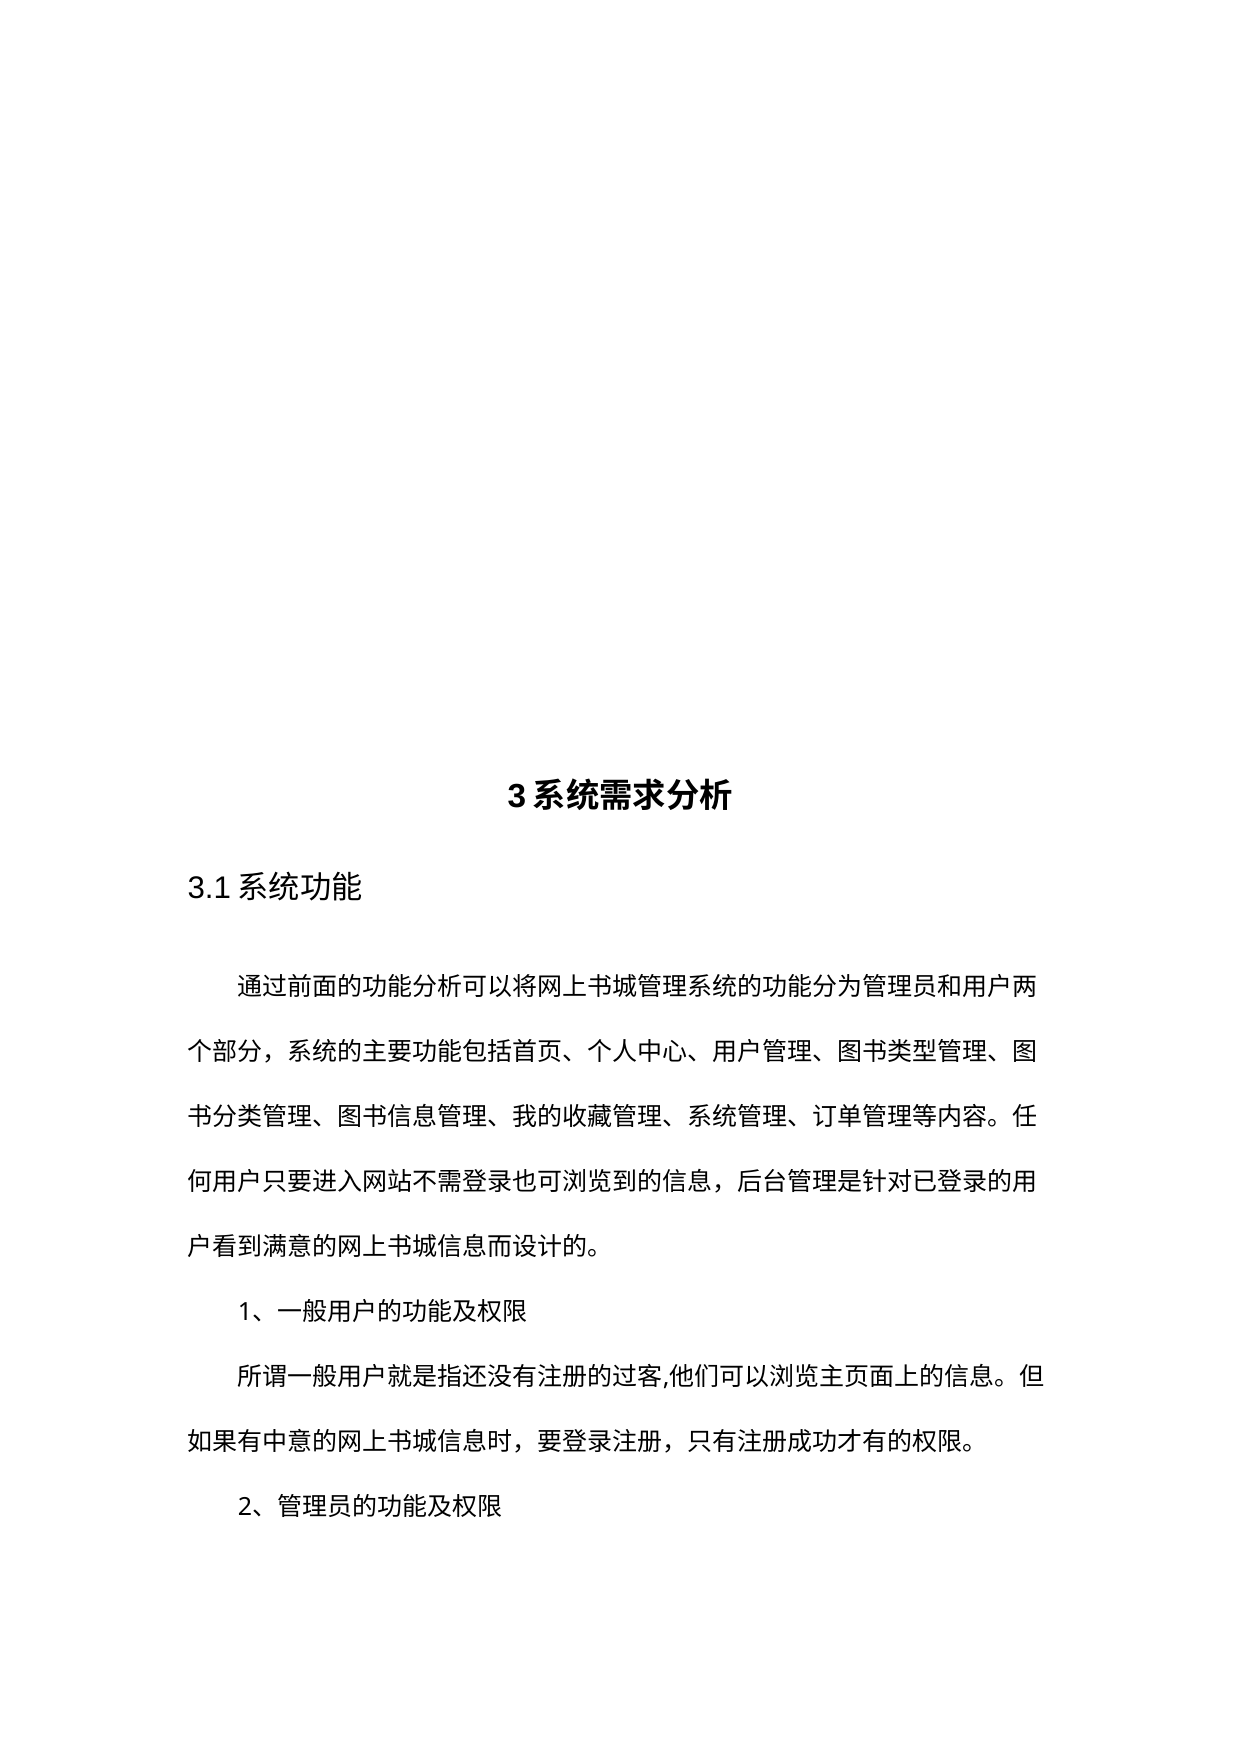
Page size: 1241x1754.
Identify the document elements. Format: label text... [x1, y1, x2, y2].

subtitle 3.1系统功能 [187, 852, 1053, 917]
text 通过前面的功能分析可以将网上书城管理系统的功能分为管理员和用户两个部分，系统的主要功能包括首页、个人中心、用户管理、图书类型管理、图书分类管理、图书信息管理、我的收藏管理、系统管理、订单管理等内容。任何用户只要进入网站不需登录也可浏览到的信息，后台管理是针对已登录的用户看到满意的网上书城信息而设计的。 [187, 952, 1053, 1277]
subtitle 3系统需求分析 [187, 761, 1053, 826]
text 所谓一般用户就是指还没有注册的过客,他们可以浏览主页面上的信息。但如果有中意的网上书城信息时，要登录注册，只有注册成功才有的权限。 [187, 1342, 1053, 1472]
text 2、管理员的功能及权限 [187, 1472, 1053, 1537]
text 1、一般用户的功能及权限 [187, 1277, 1053, 1342]
